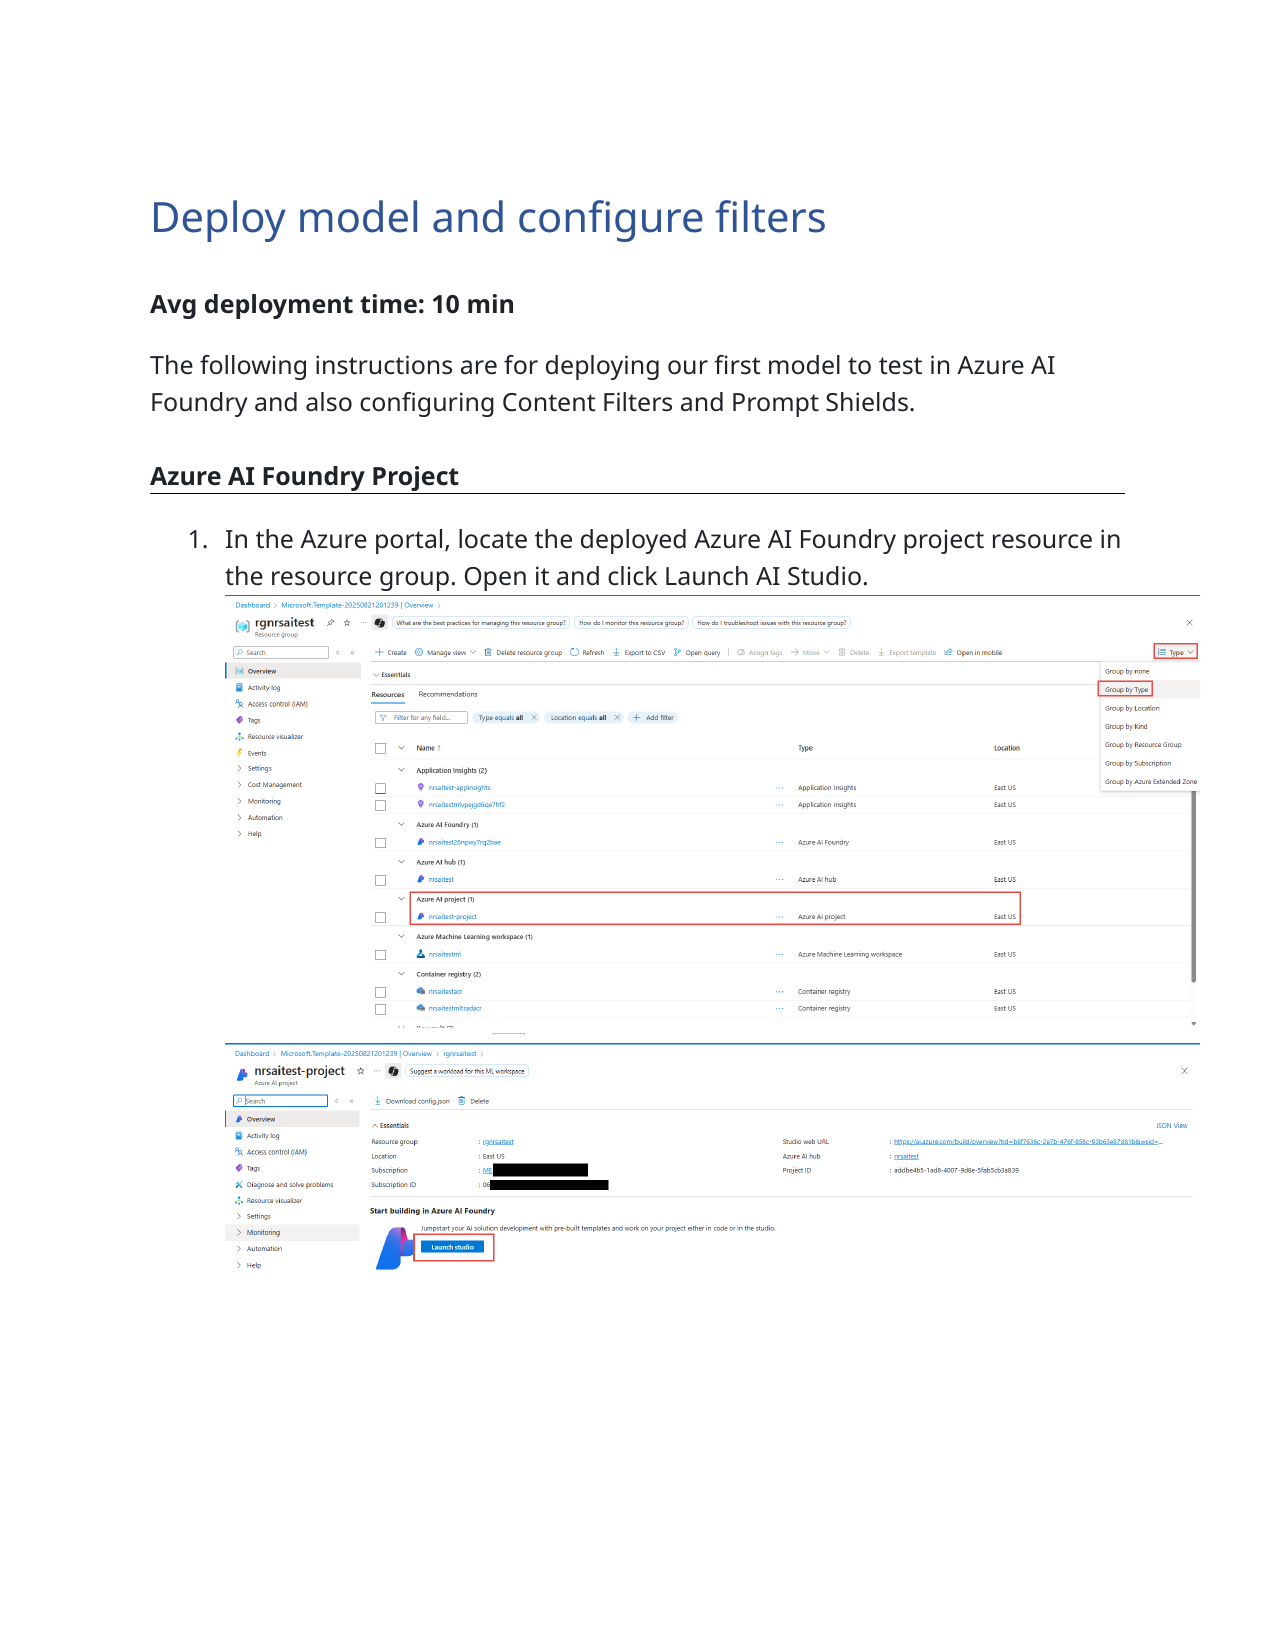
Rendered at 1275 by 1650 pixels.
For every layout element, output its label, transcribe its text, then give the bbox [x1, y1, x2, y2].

subtitle Avg deployment time: 10 min [150, 286, 1125, 320]
subtitle Deploy model and configure filters [150, 187, 1125, 244]
subtitle Azure AI Foundry Project [150, 459, 1125, 493]
picture [225, 1043, 1200, 1286]
picture [225, 595, 1200, 1035]
text The following instructions are for deploying our first model to test in Azure AI Foundry and also configuring Content Filters and Prompt Shields. [150, 348, 1125, 419]
